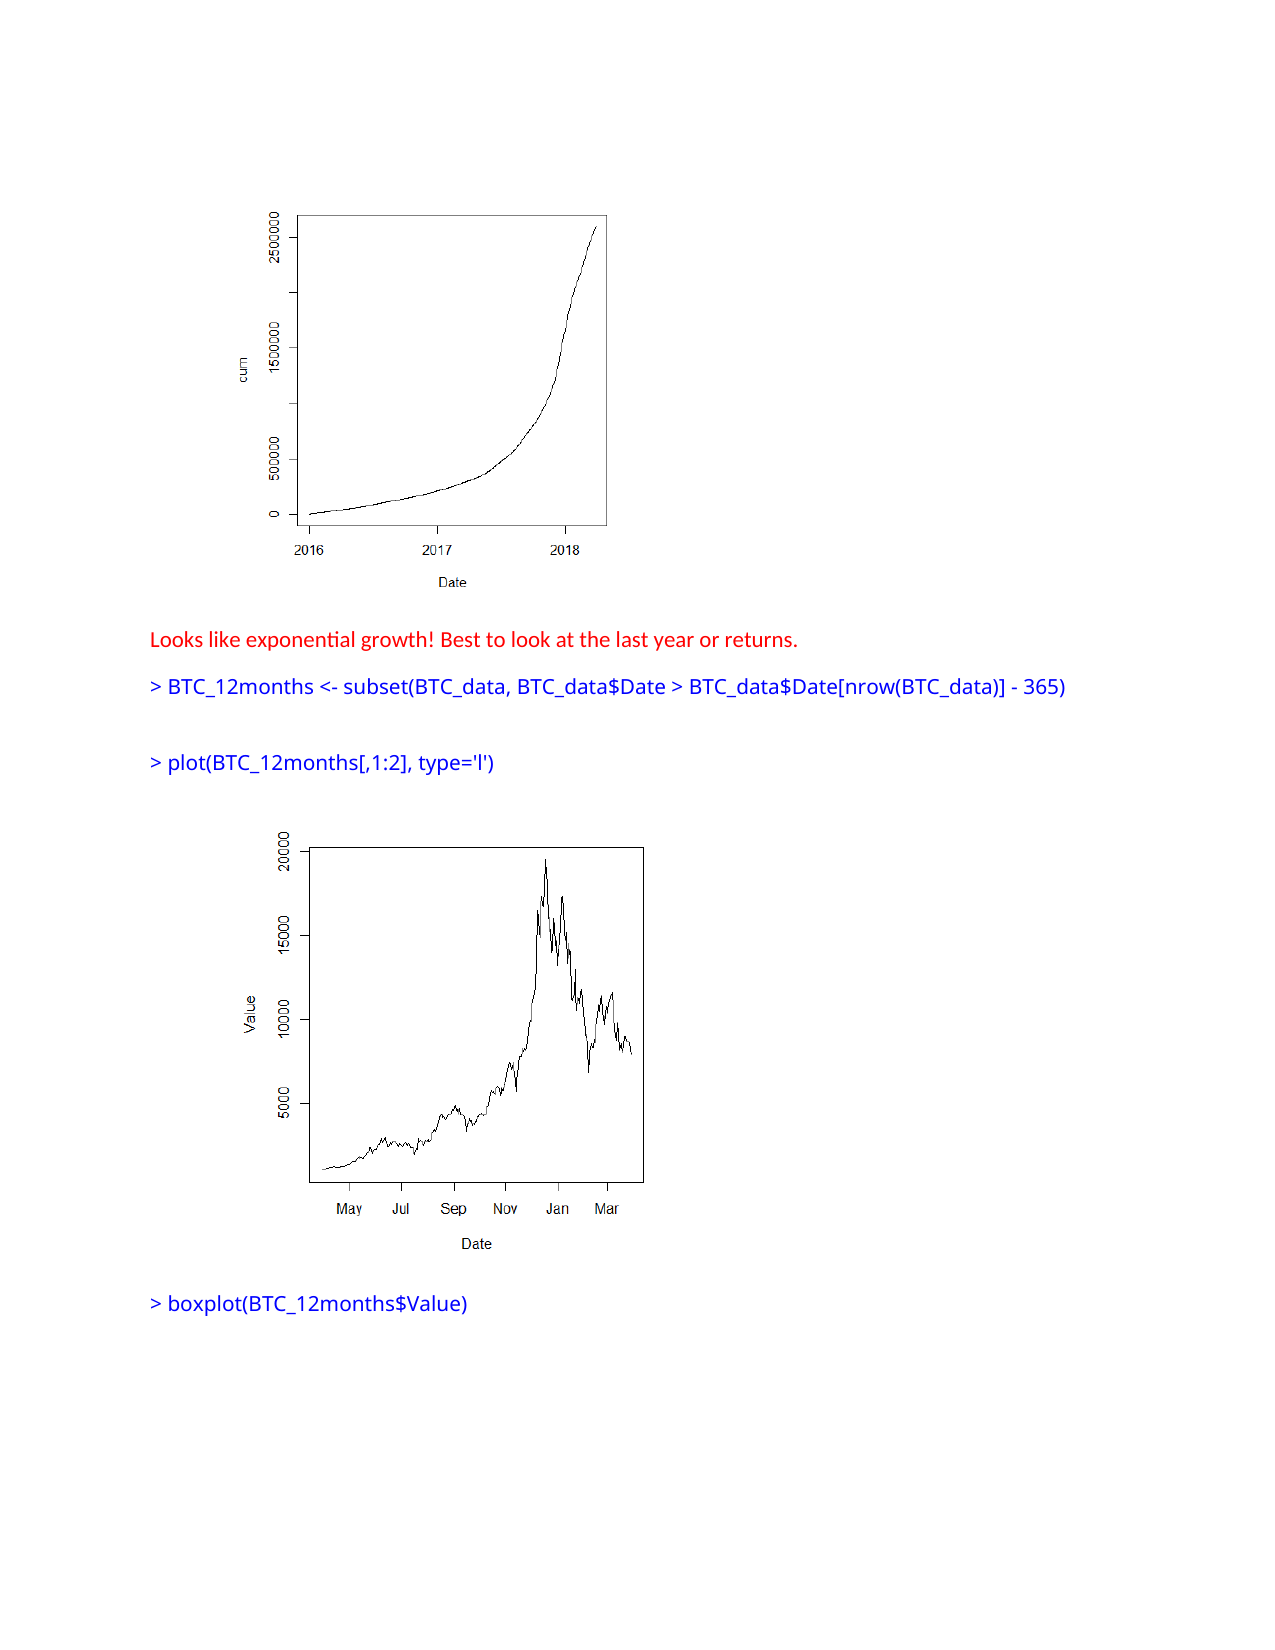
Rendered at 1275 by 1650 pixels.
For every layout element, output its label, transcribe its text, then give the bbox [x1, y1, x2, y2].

text > BTC_12months <- subset(BTC_data, BTC_data$Date > BTC_data$Date[nrow(BTC_data)] - 365) [150, 672, 1125, 701]
picture [150, 150, 722, 607]
text Looks like exponential growth! Best to look at the last year or returns. [150, 626, 1125, 654]
picture [150, 776, 768, 1270]
text > boxplot(BTC_12months$Value) [150, 1289, 1125, 1317]
text > plot(BTC_12months[,1:2], type='l') [150, 748, 1125, 776]
